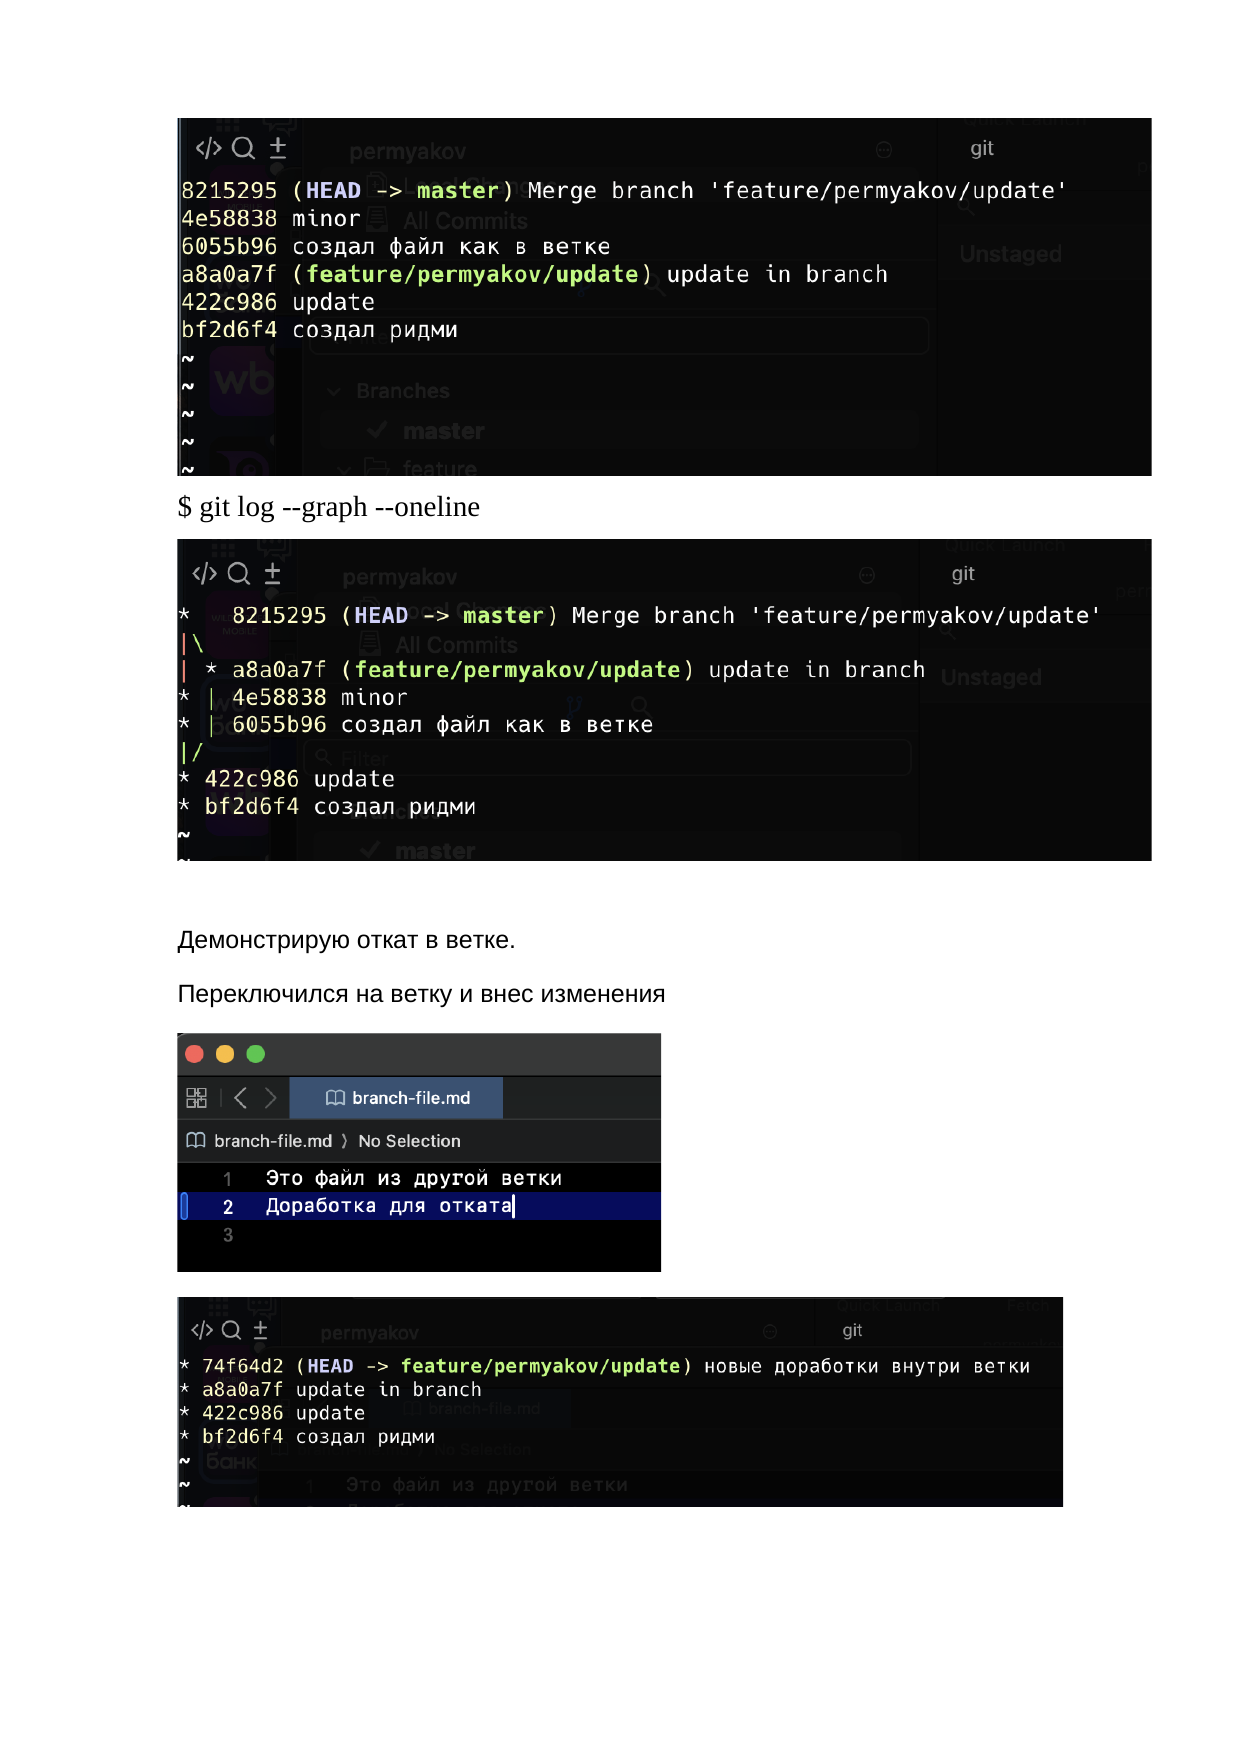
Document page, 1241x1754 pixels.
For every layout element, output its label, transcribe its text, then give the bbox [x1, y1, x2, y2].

picture [177, 118, 1152, 476]
picture [177, 1033, 662, 1272]
picture [177, 539, 1152, 861]
text $ git log --graph --oneline [177, 489, 1152, 523]
text Демонстрирую откат в ветке. [177, 925, 1152, 954]
text Переключился на ветку и внес изменения [177, 979, 1152, 1008]
picture [177, 1297, 1064, 1507]
